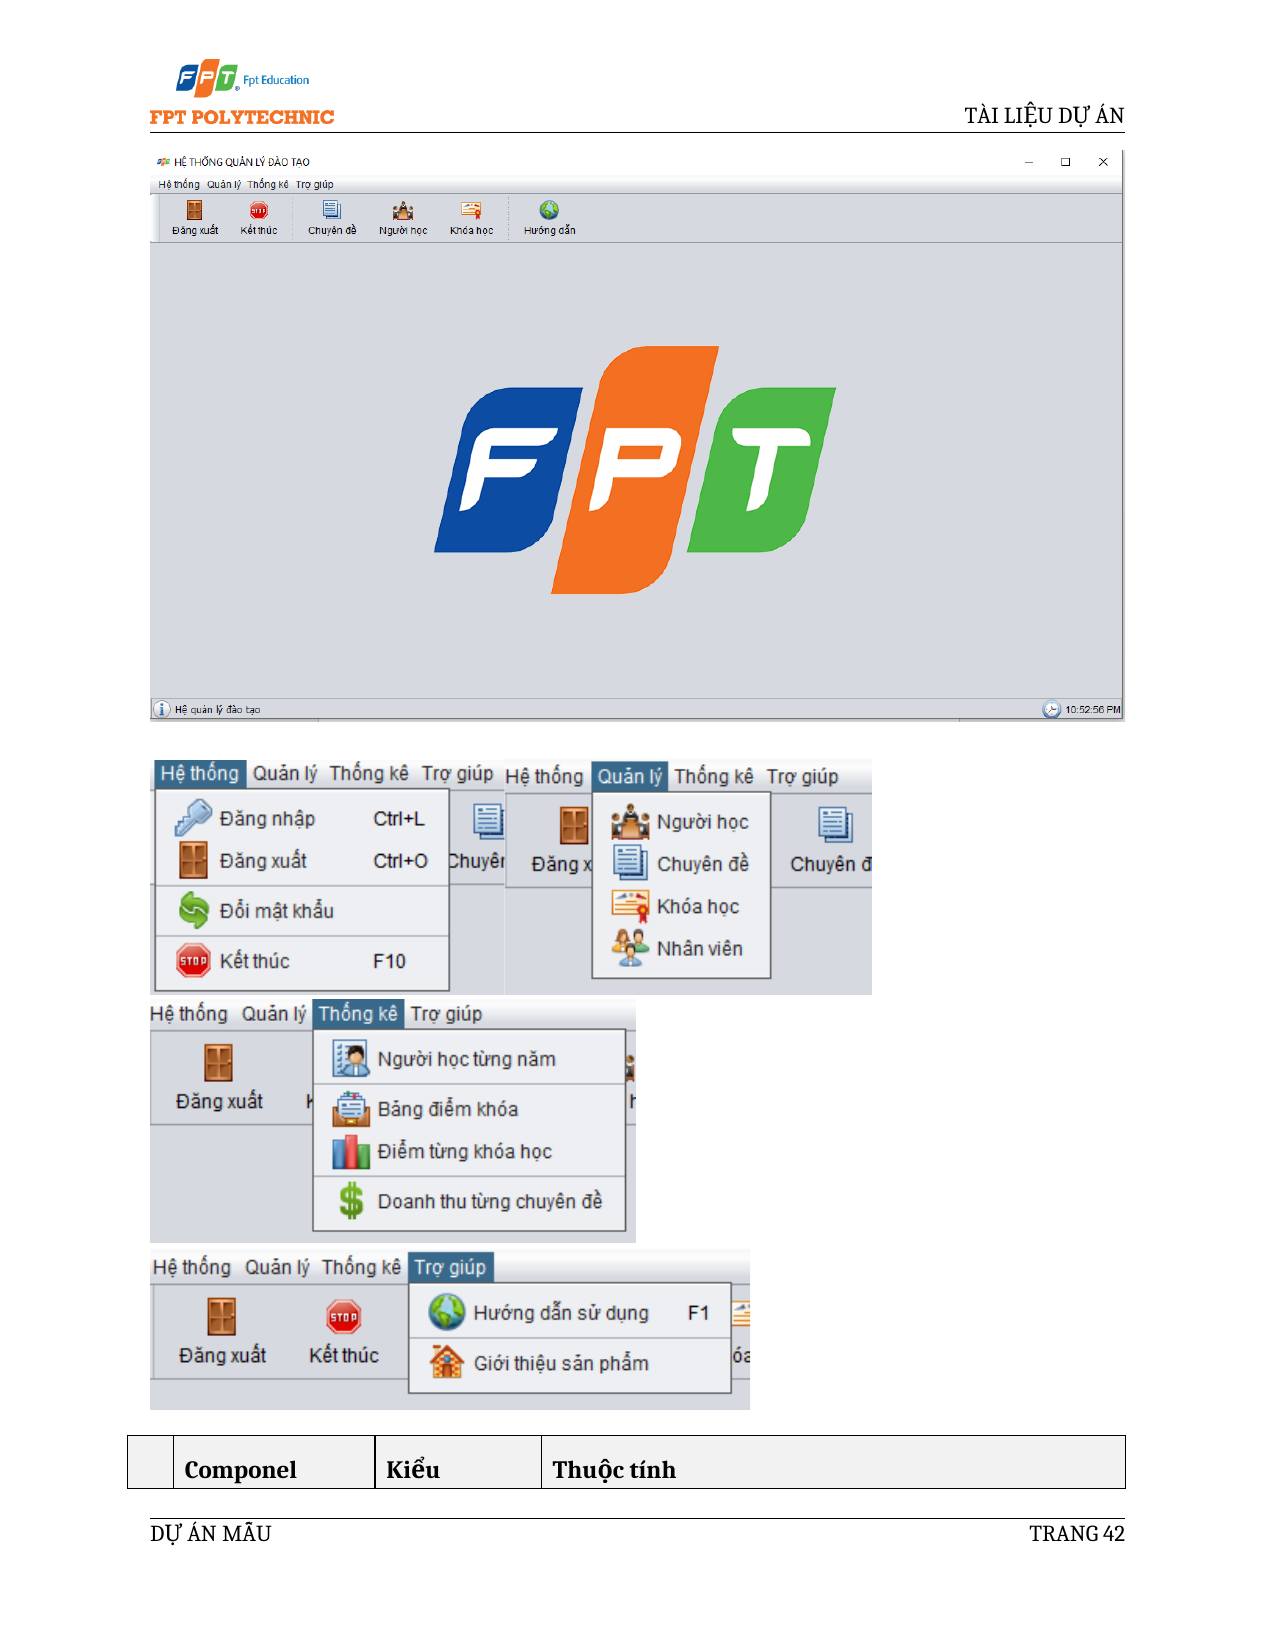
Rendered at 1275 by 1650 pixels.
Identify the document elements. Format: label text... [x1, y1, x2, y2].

picture [150, 999, 636, 1243]
picture [150, 59, 336, 124]
picture [150, 1247, 750, 1410]
table_header [128, 1436, 173, 1488]
table_header Componel [174, 1436, 374, 1488]
picture [150, 746, 872, 995]
table_header Thuộc tính [542, 1436, 1125, 1488]
picture [150, 150, 1125, 722]
table_header Kiểu [376, 1436, 541, 1488]
